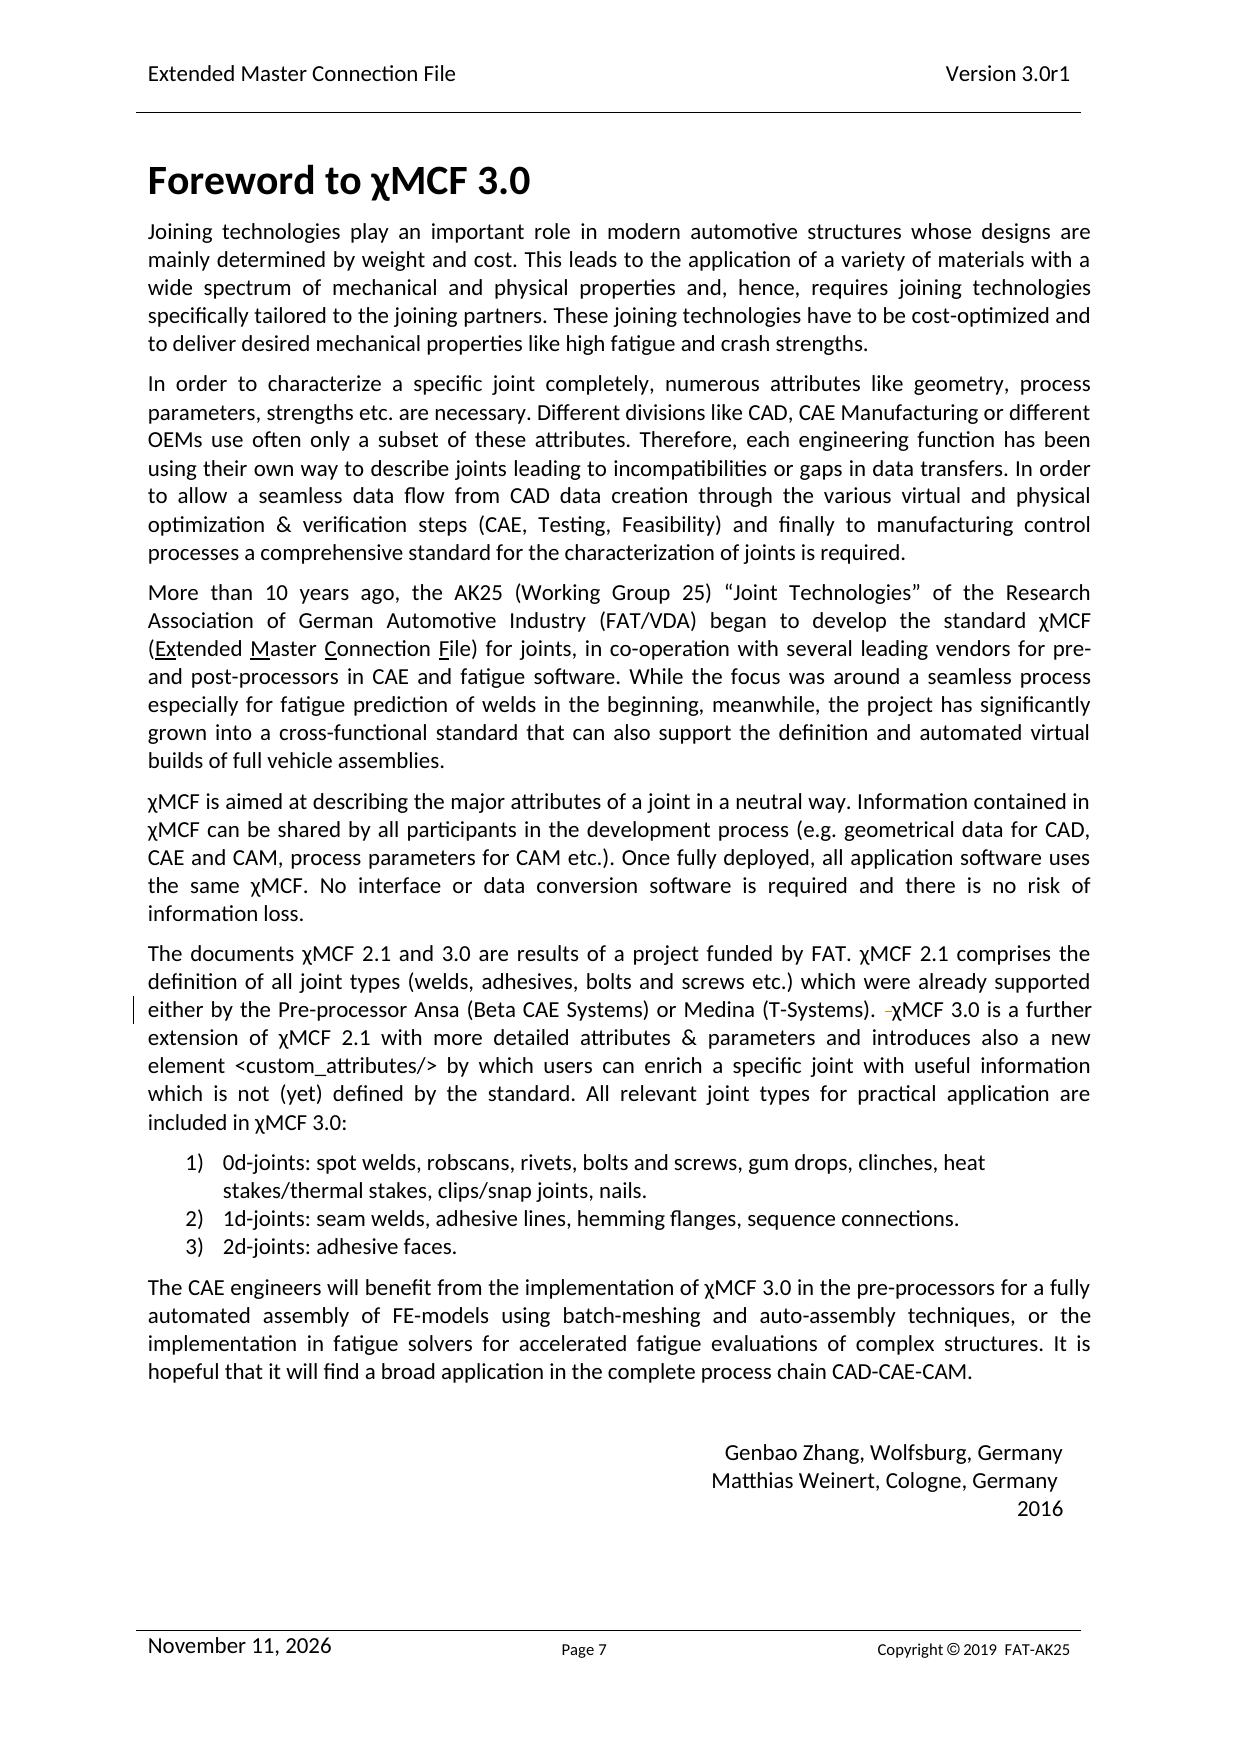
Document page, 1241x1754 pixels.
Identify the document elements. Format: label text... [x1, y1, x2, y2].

list 0d-joints: spot welds, robscans, rivets, bolts and screws, gum drops, clinches, heat stakes/thermal stakes, clips/snap joints, nails. [185, 1148, 1092, 1204]
list 2d-joints: adhesive faces. [185, 1232, 1092, 1260]
text Genbao Zhang, Wolfsburg, Germany [148, 1438, 1092, 1466]
text More than 10 years ago, the AK25 (Working Group 25) “Joint Technologies” of the Research Association of German Automotive Industry (FAT/VDA) began to develop the standard χMCF (Extended Master Connection File) for joints, in co-operation with several leading vendors for pre- and post-processors in CAE and fatigue software. While the focus was around a seamless process especially for fatigue prediction of welds in the beginning, meanwhile, the project has significantly grown into a cross-functional standard that can also support the definition and automated virtual builds of full vehicle assemblies. [148, 578, 1092, 774]
list 1d-joints: seam welds, adhesive lines, hemming flanges, sequence connections. [185, 1204, 1092, 1232]
text The documents χMCF 2.1 and 3.0 are results of a project funded by FAT. χMCF 2.1 comprises the definition of all joint types (welds, adhesives, bolts and screws etc.) which were already supported either by the Pre-processor Ansa (Beta CAE Systems) or Medina (T-Systems). χMCF 3.0 is a further extension of χMCF 2.1 with more detailed attributes & parameters and introduces also a new element <custom_attributes/> by which users can enrich a specific joint with useful information which is not (yet) defined by the standard. All relevant joint types for practical application are included in χMCF 3.0: [148, 939, 1092, 1136]
text χMCF is aimed at describing the major attributes of a joint in a neutral way. Information contained in χMCF can be shared by all participants in the development process (e.g. geometrical data for CAD, CAE and CAM, process parameters for CAM etc.). Once fully deployed, all application software uses the same χMCF. No interface or data conversion software is required and there is no risk of information loss. [148, 787, 1092, 927]
text Joining technologies play an important role in modern automotive structures whose designs are mainly determined by weight and cost. This leads to the application of a variety of materials with a wide spectrum of mechanical and physical properties and, hence, requires joining technologies specifically tailored to the joining partners. These joining technologies have to be cost-optimized and to deliver desired mechanical properties like high fatigue and crash strengths. [148, 217, 1092, 357]
text Matthias Weinert, Cologne, Germany 2016 [148, 1466, 1092, 1522]
text The CAE engineers will benefit from the implementation of χMCF 3.0 in the pre-processors for a fully automated assembly of FE-models using batch-meshing and auto-assembly techniques, or the implementation in fatigue solvers for accelerated fatigue evaluations of complex structures. It is hopeful that it will find a broad application in the complete process chain CAD-CAE-CAM. [148, 1273, 1092, 1385]
text Foreword to χMCF 3.0 [148, 154, 1092, 204]
text In order to characterize a specific joint completely, numerous attributes like geometry, process parameters, strengths etc. are necessary. Different divisions like CAD, CAE Manufacturing or different OEMs use often only a subset of these attributes. Therefore, each engineering function has been using their own way to describe joints leading to incompatibilities or gaps in data transfers. In order to allow a seamless data flow from CAD data creation through the various virtual and physical optimization & verification steps (CAE, Testing, Feasibility) and finally to manufacturing control processes a comprehensive standard for the characterization of joints is required. [148, 369, 1092, 566]
